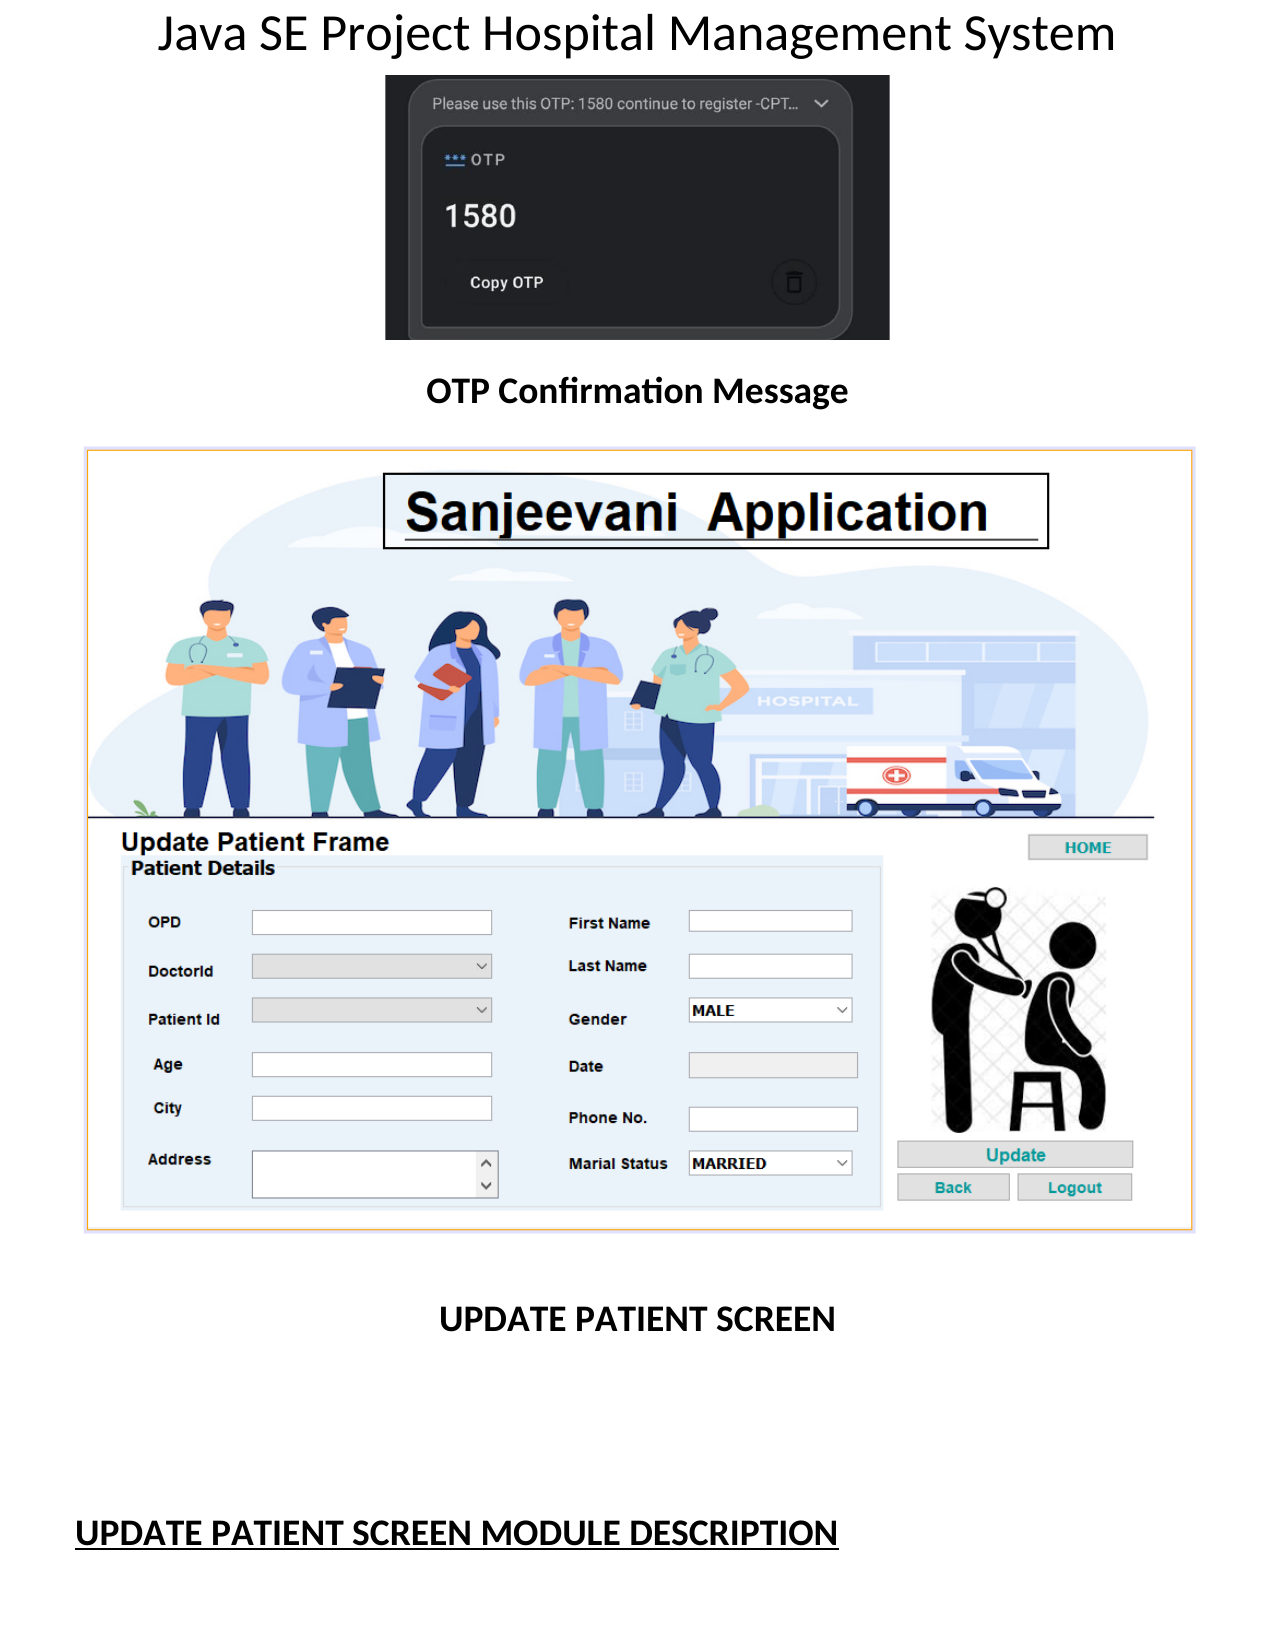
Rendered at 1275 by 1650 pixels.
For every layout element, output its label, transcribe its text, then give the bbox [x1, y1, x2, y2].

picture [75, 441, 1200, 1239]
text UPDATE PATIENT SCREEN [75, 1295, 1200, 1341]
text OTP Confirmation Message [75, 367, 1200, 413]
text UPDATE PATIENT SCREEN MODULE DESCRIPTION [75, 1509, 1200, 1554]
picture [385, 75, 890, 340]
